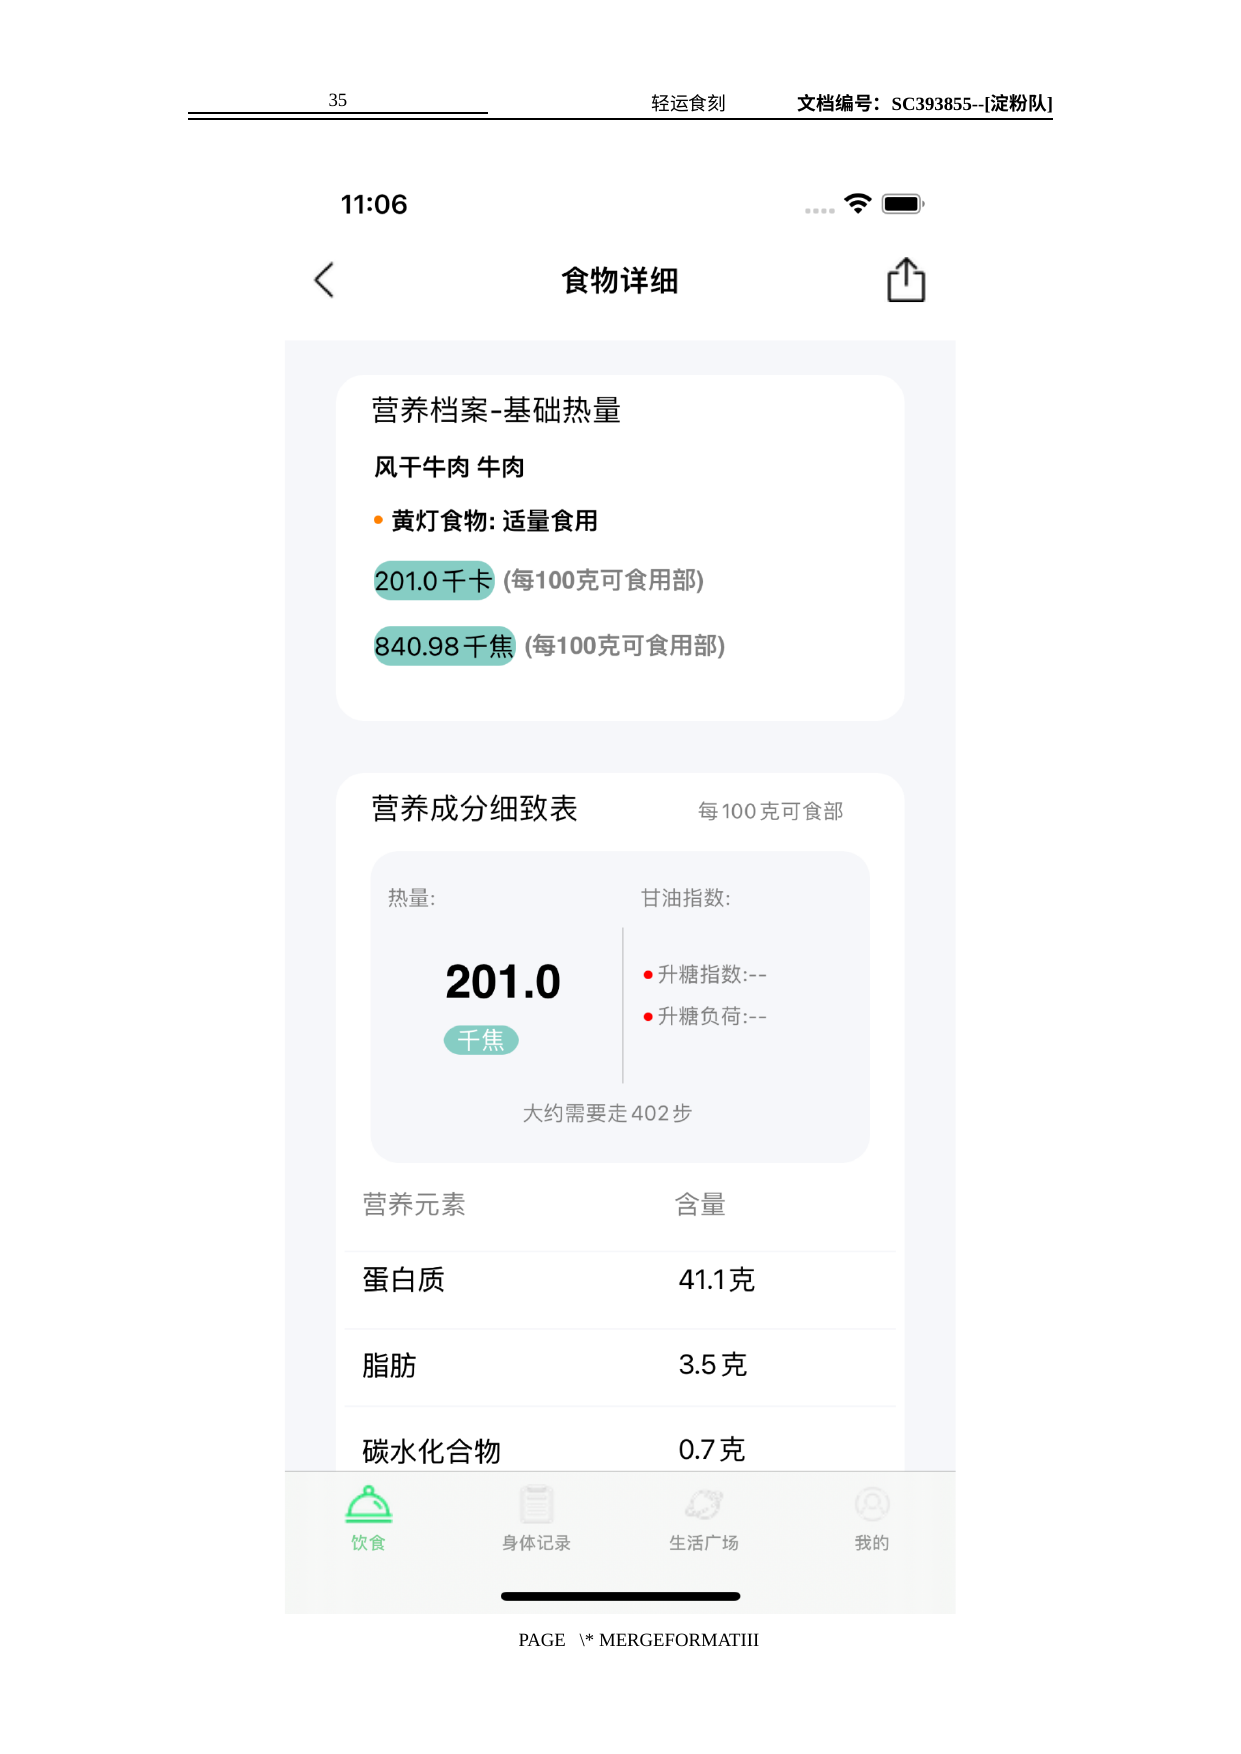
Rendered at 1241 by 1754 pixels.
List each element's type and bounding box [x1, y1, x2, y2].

picture [284, 162, 956, 1614]
